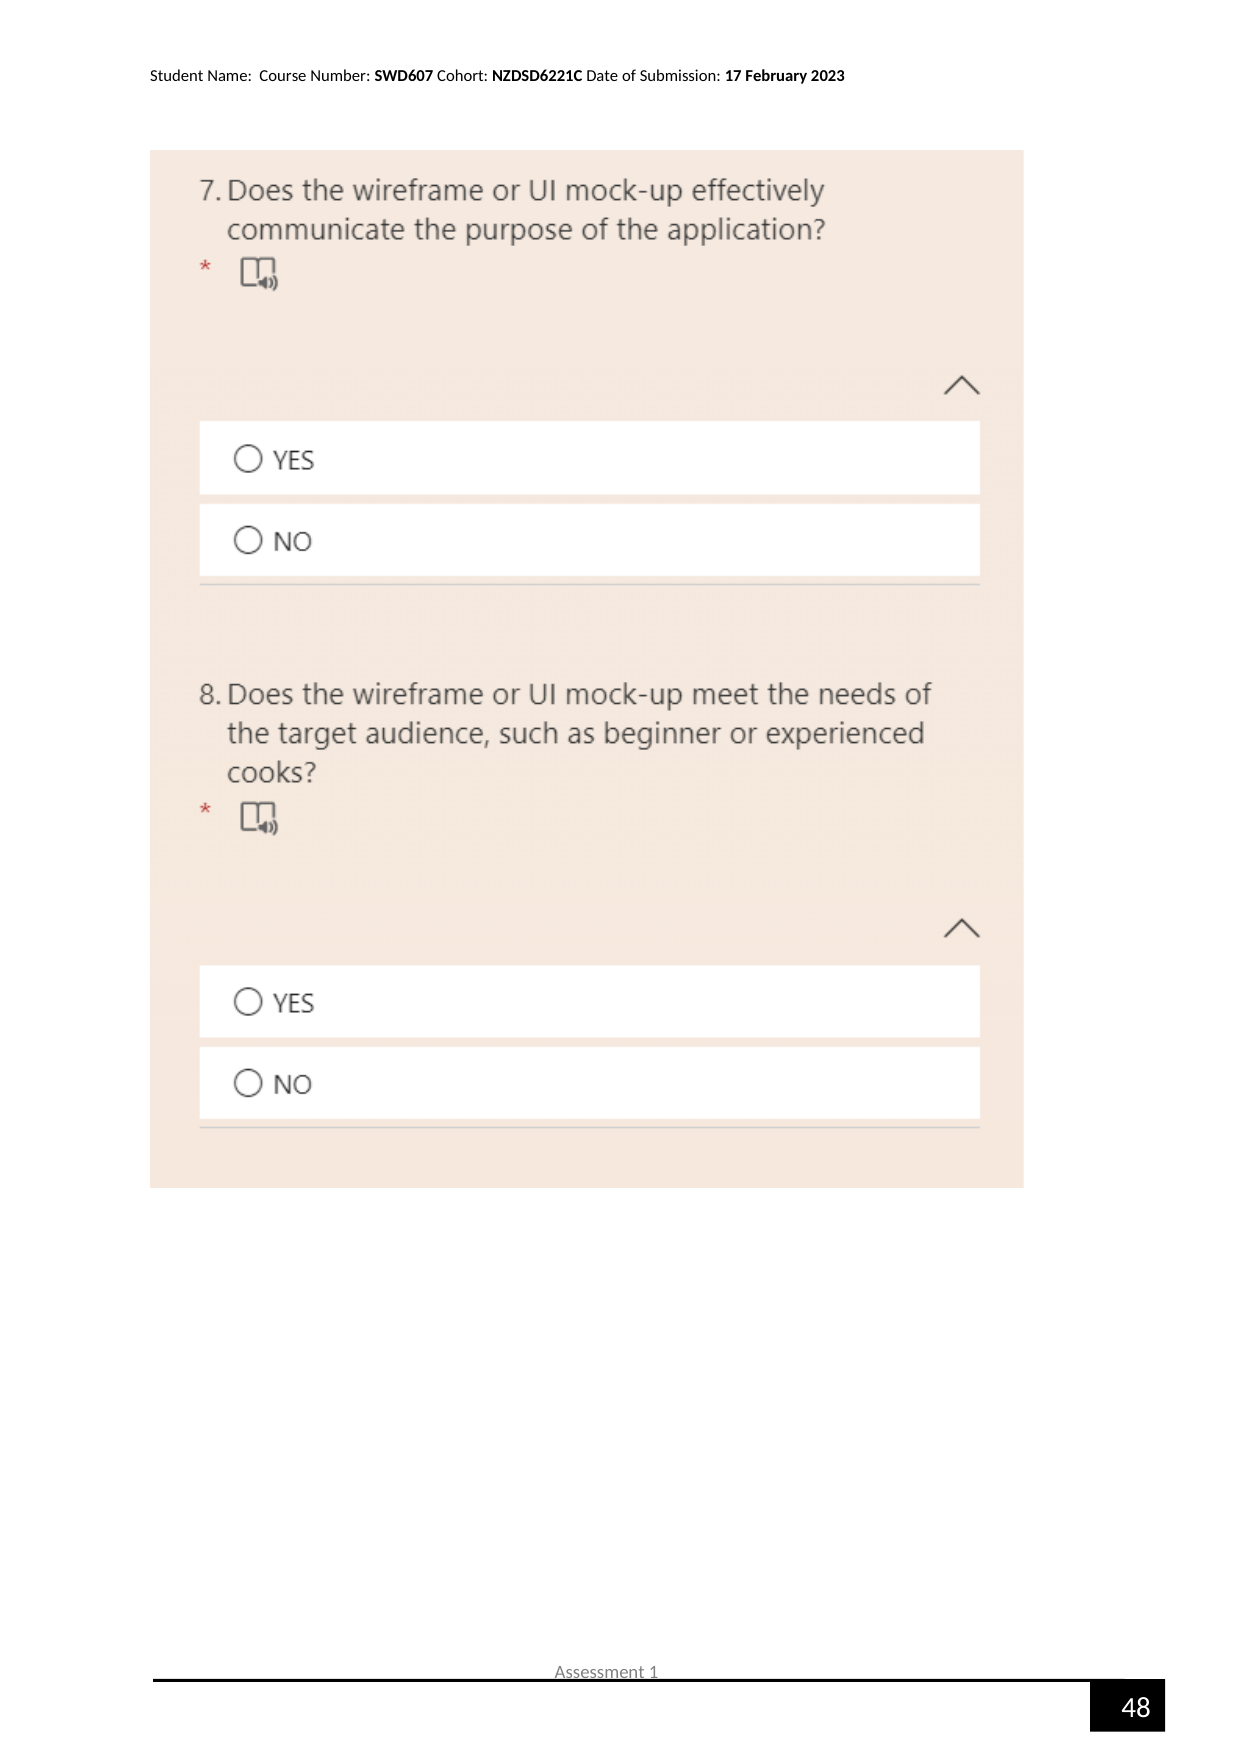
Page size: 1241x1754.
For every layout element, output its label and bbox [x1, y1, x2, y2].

picture [150, 150, 1024, 1188]
